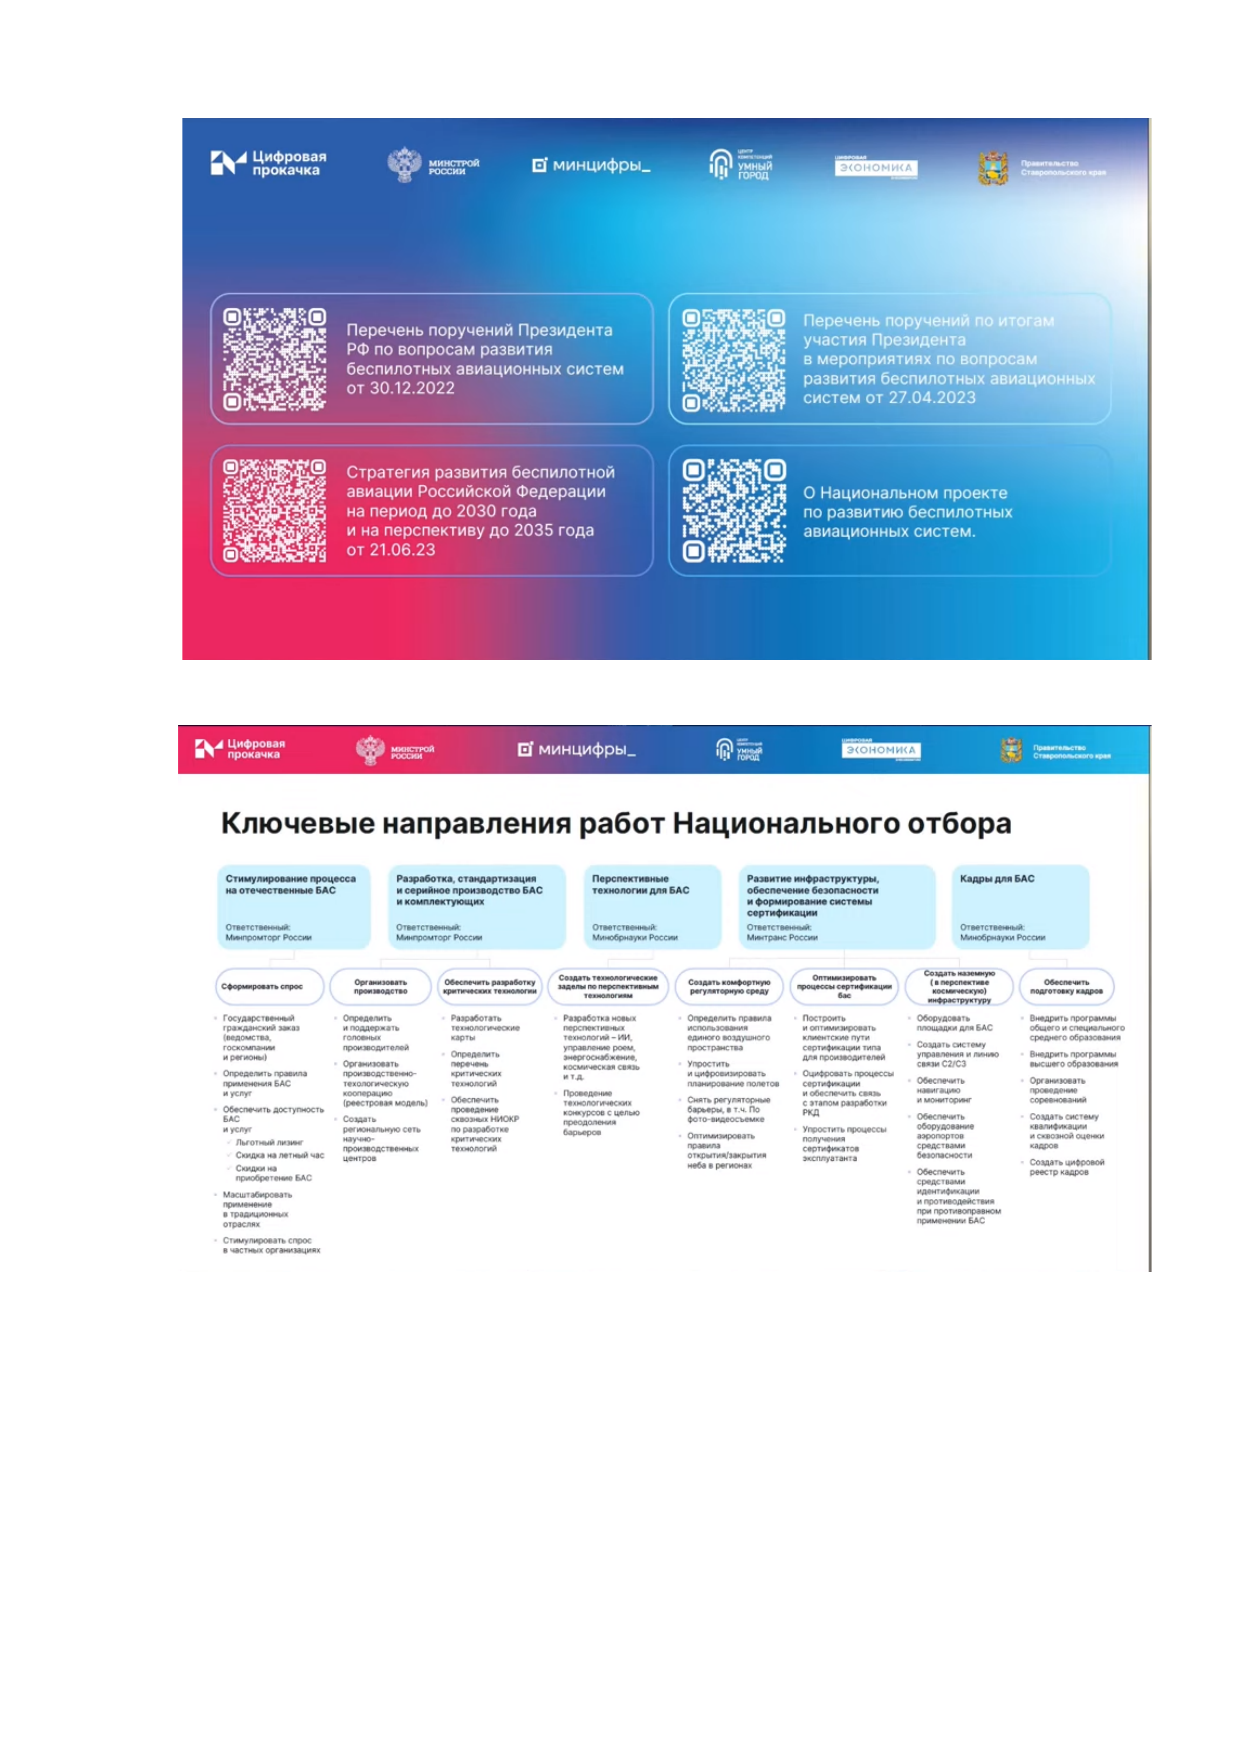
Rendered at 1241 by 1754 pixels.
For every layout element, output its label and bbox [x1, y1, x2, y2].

picture [177, 725, 1152, 1272]
picture [177, 118, 1152, 660]
